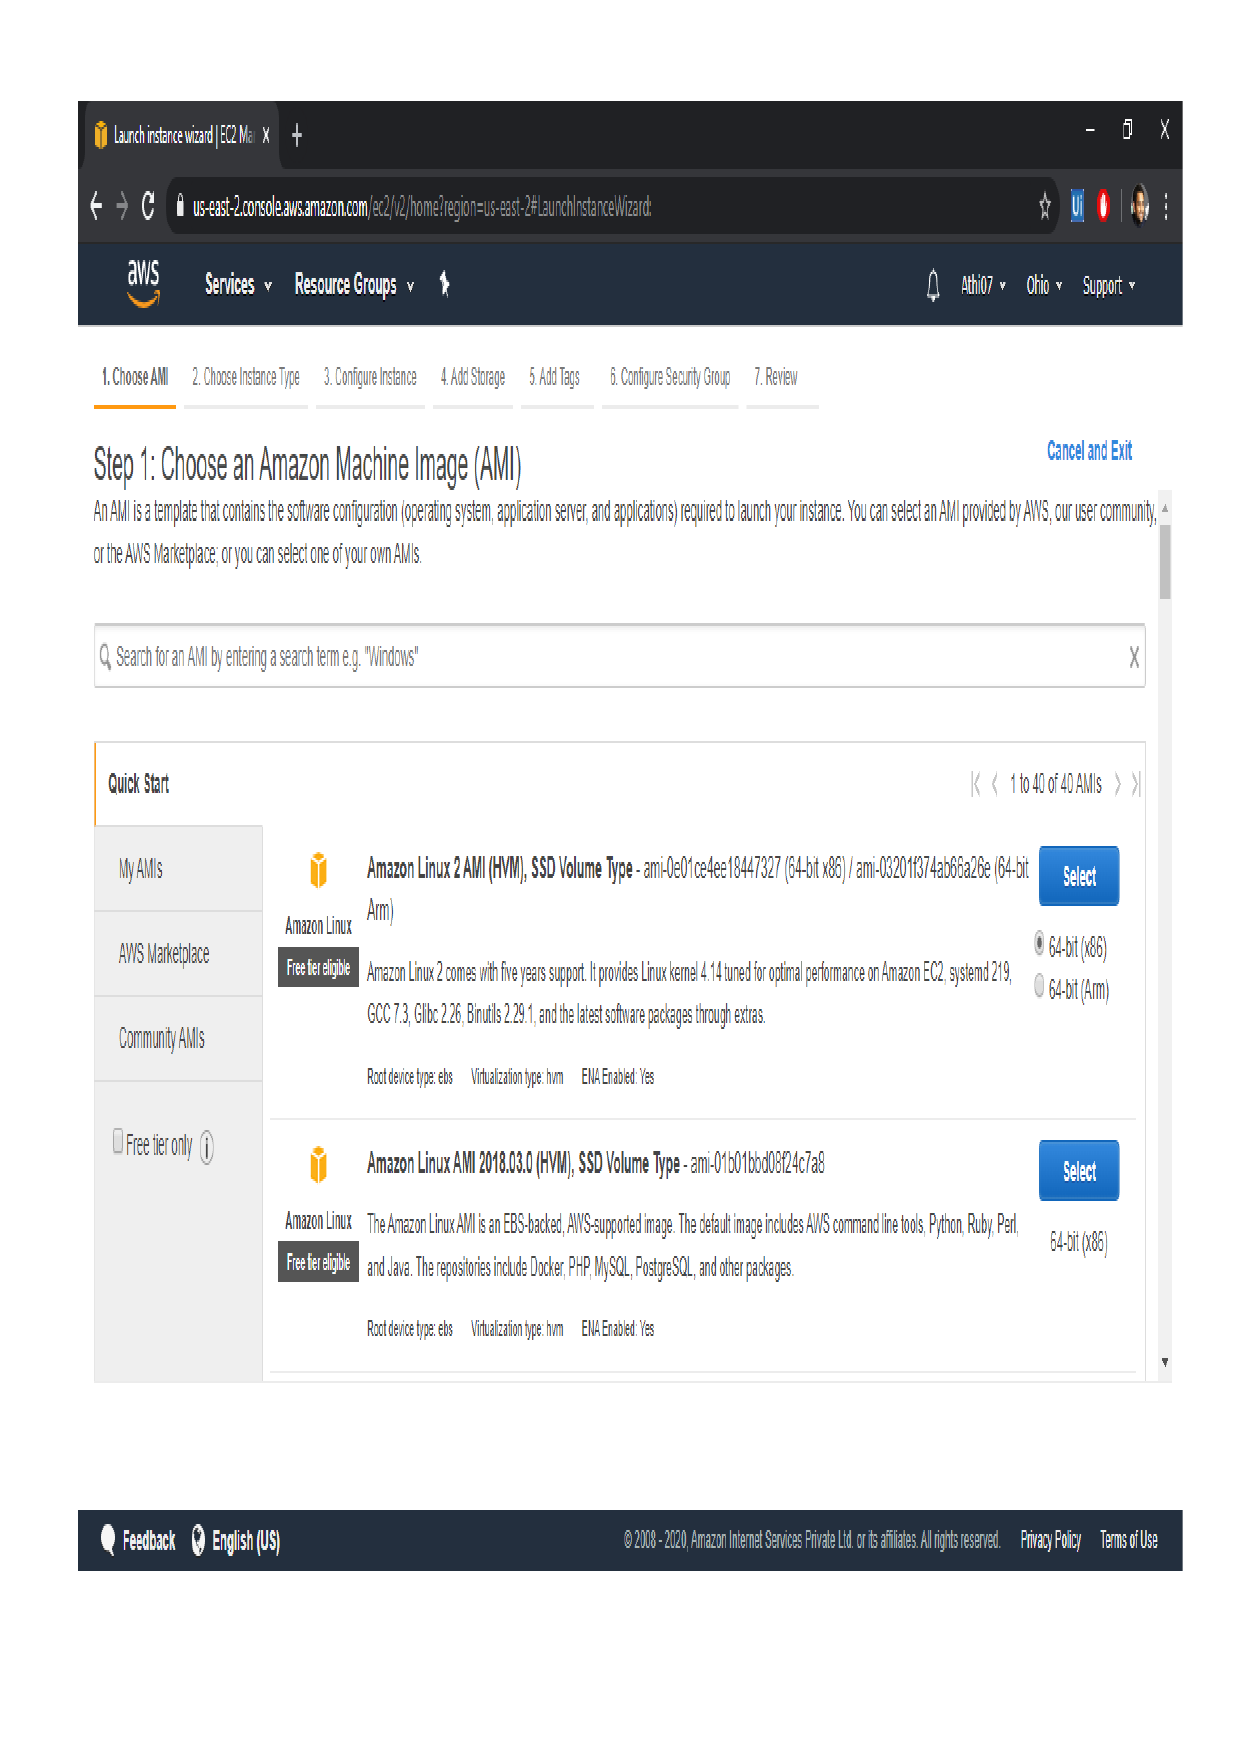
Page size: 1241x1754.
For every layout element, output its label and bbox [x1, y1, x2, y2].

picture [78, 101, 1183, 1571]
